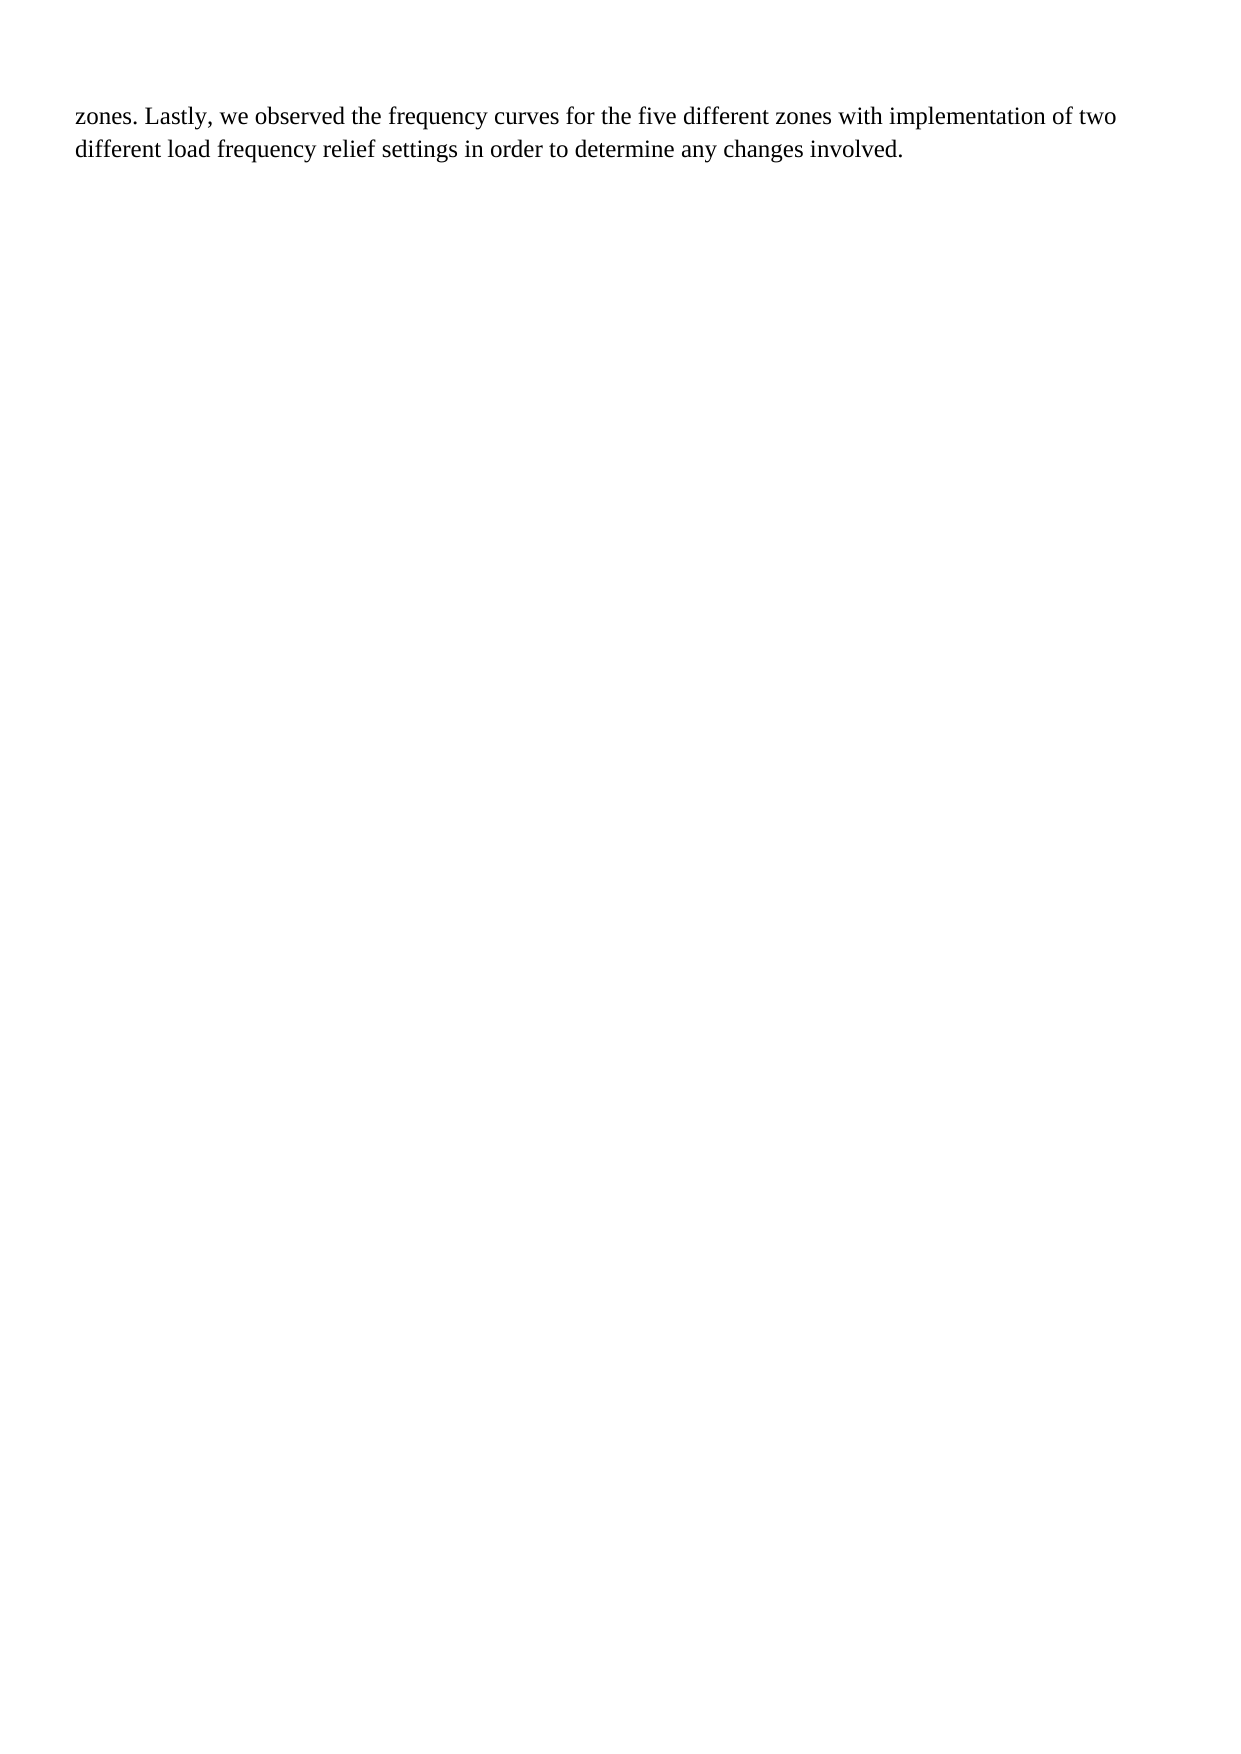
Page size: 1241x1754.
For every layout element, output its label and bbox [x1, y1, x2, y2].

text [75, 101, 1165, 163]
